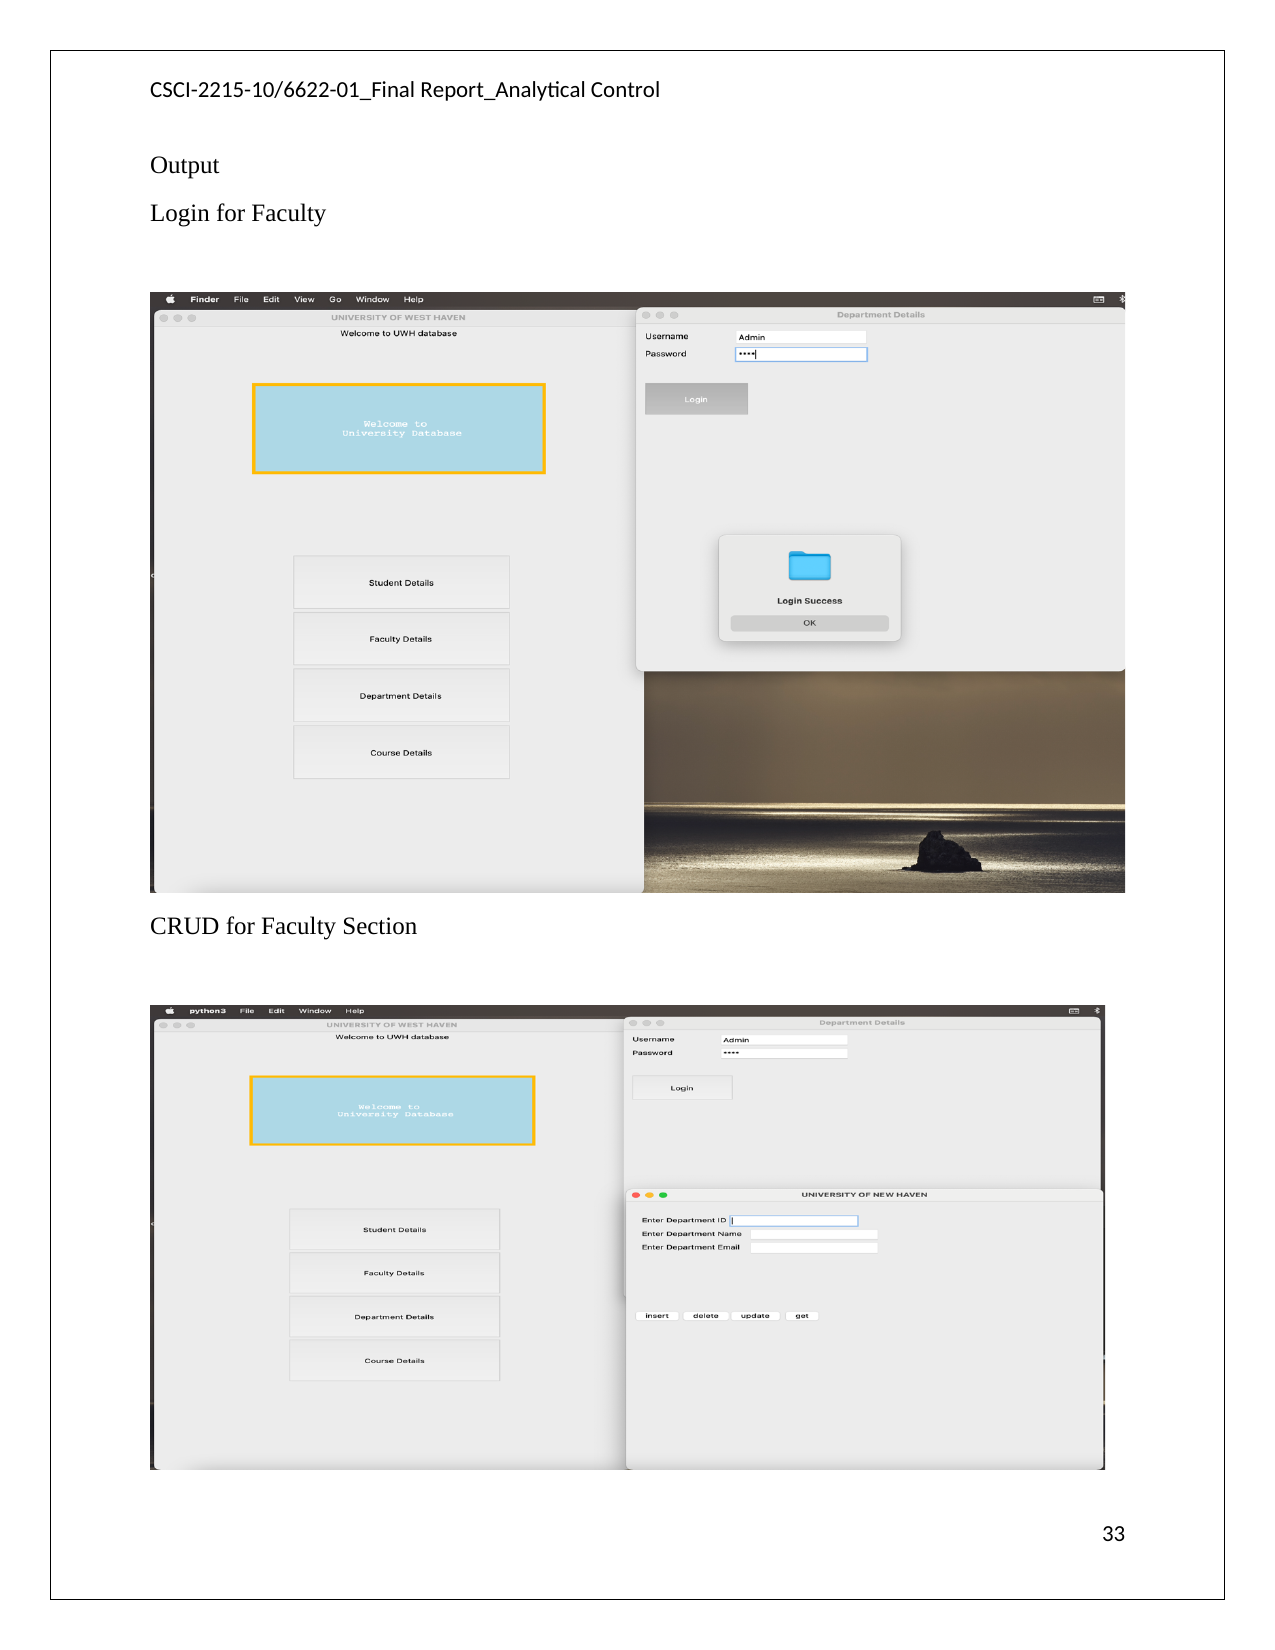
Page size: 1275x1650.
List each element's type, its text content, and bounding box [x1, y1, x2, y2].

text Output [150, 150, 1125, 179]
text CRUD for Faculty Section [150, 911, 1125, 940]
picture [150, 292, 1125, 893]
text Login for Faculty [150, 198, 1125, 226]
picture [150, 1005, 1106, 1470]
